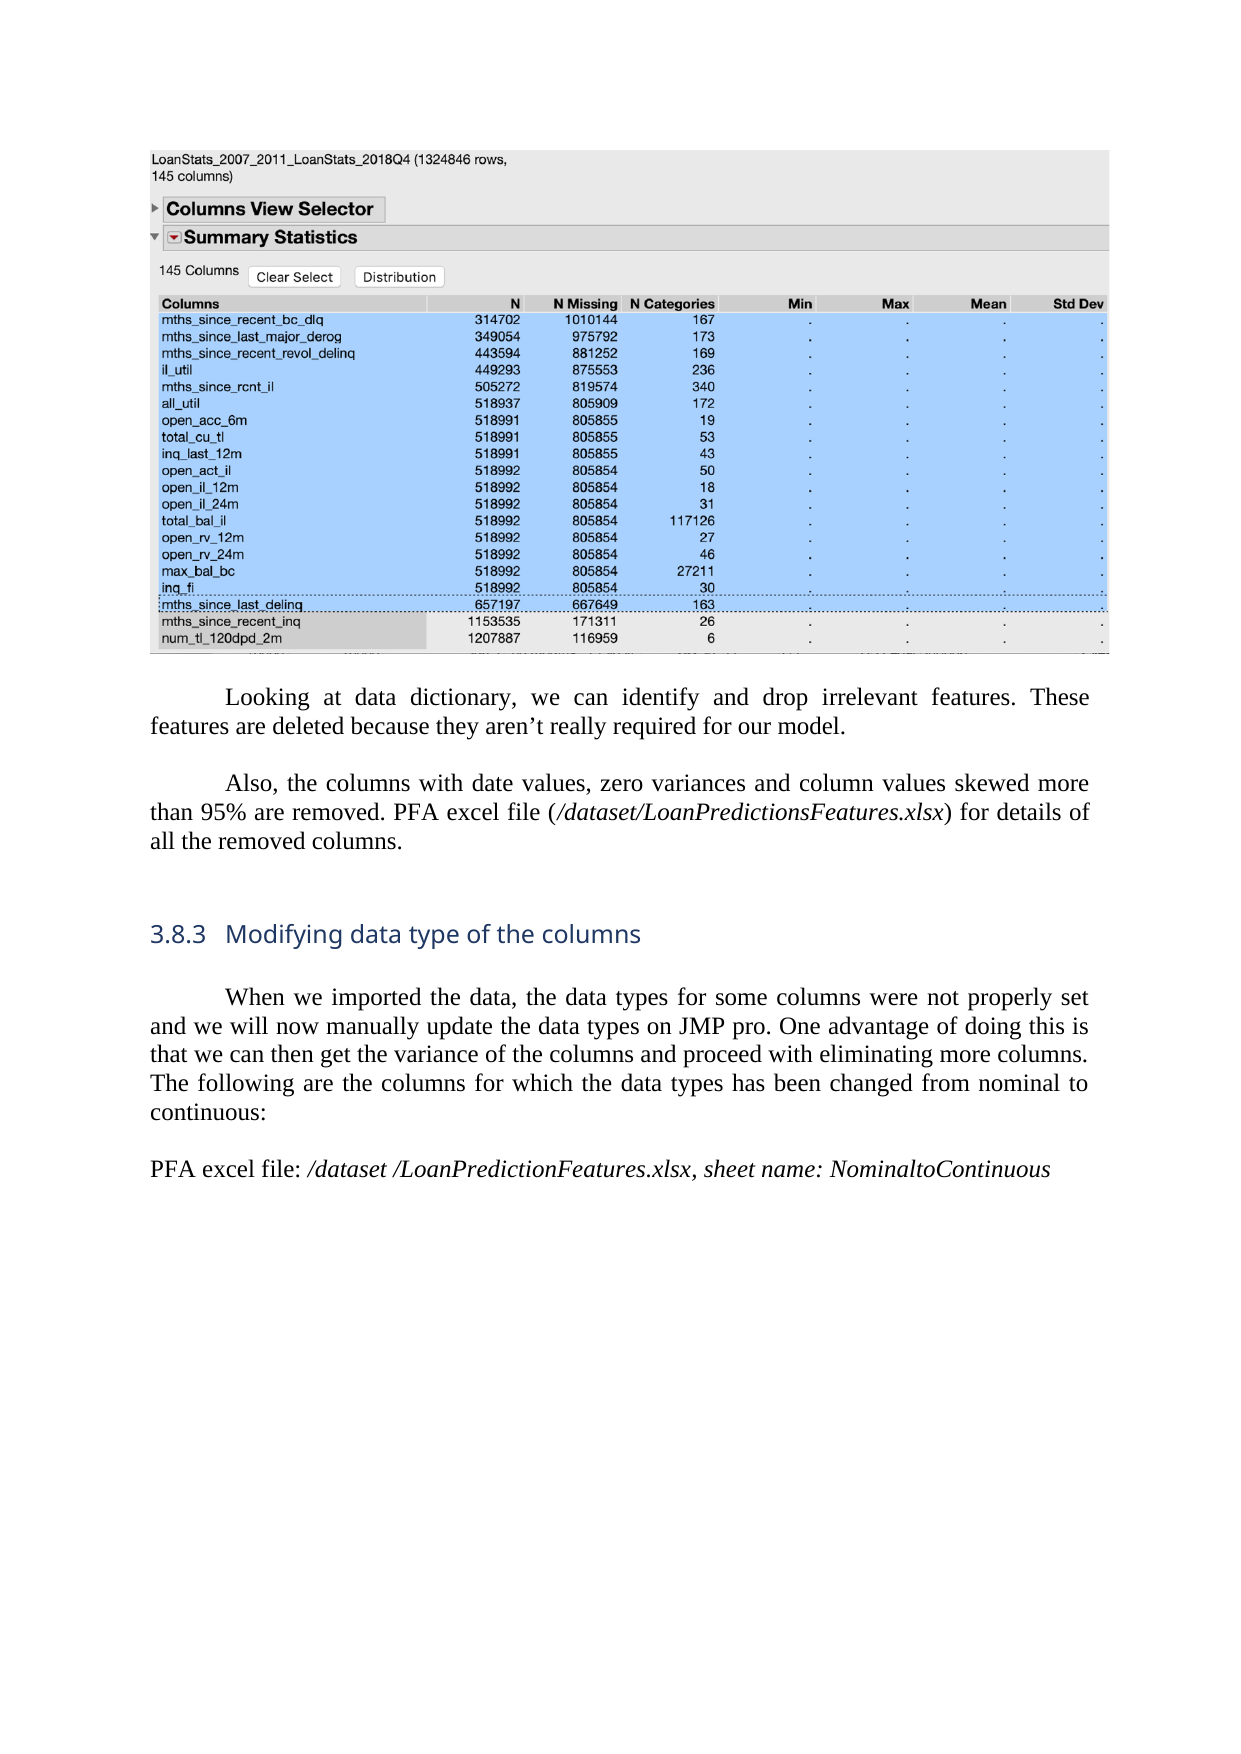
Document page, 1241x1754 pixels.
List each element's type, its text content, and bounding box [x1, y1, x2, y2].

text Also, the columns with date values, zero variances and column values skewed more than 95% are removed. PFA excel file (/dataset/LoanPredictionsFeatures.xlsx) for details of all the removed columns. [150, 768, 1090, 855]
picture [150, 150, 1110, 654]
subtitle Modifying data type of the columns [150, 916, 1090, 951]
text When we imported the data, the data types for some columns were not properly set and we will now manually update the data types on JMP pro. One advantage of doing this is that we can then get the variance of the columns and proceed with eliminating more columns. The following are the columns for which the data types has been changed from nominal to continuous: [150, 982, 1090, 1126]
text PFA excel file: /dataset /LoanPredictionFeatures.xlsx, sheet name: NominaltoContinuous [150, 1154, 1090, 1183]
text Looking at data dictionary, we can identify and drop irrelevant features. These features are deleted because they aren’t really required for our model. [150, 682, 1090, 740]
